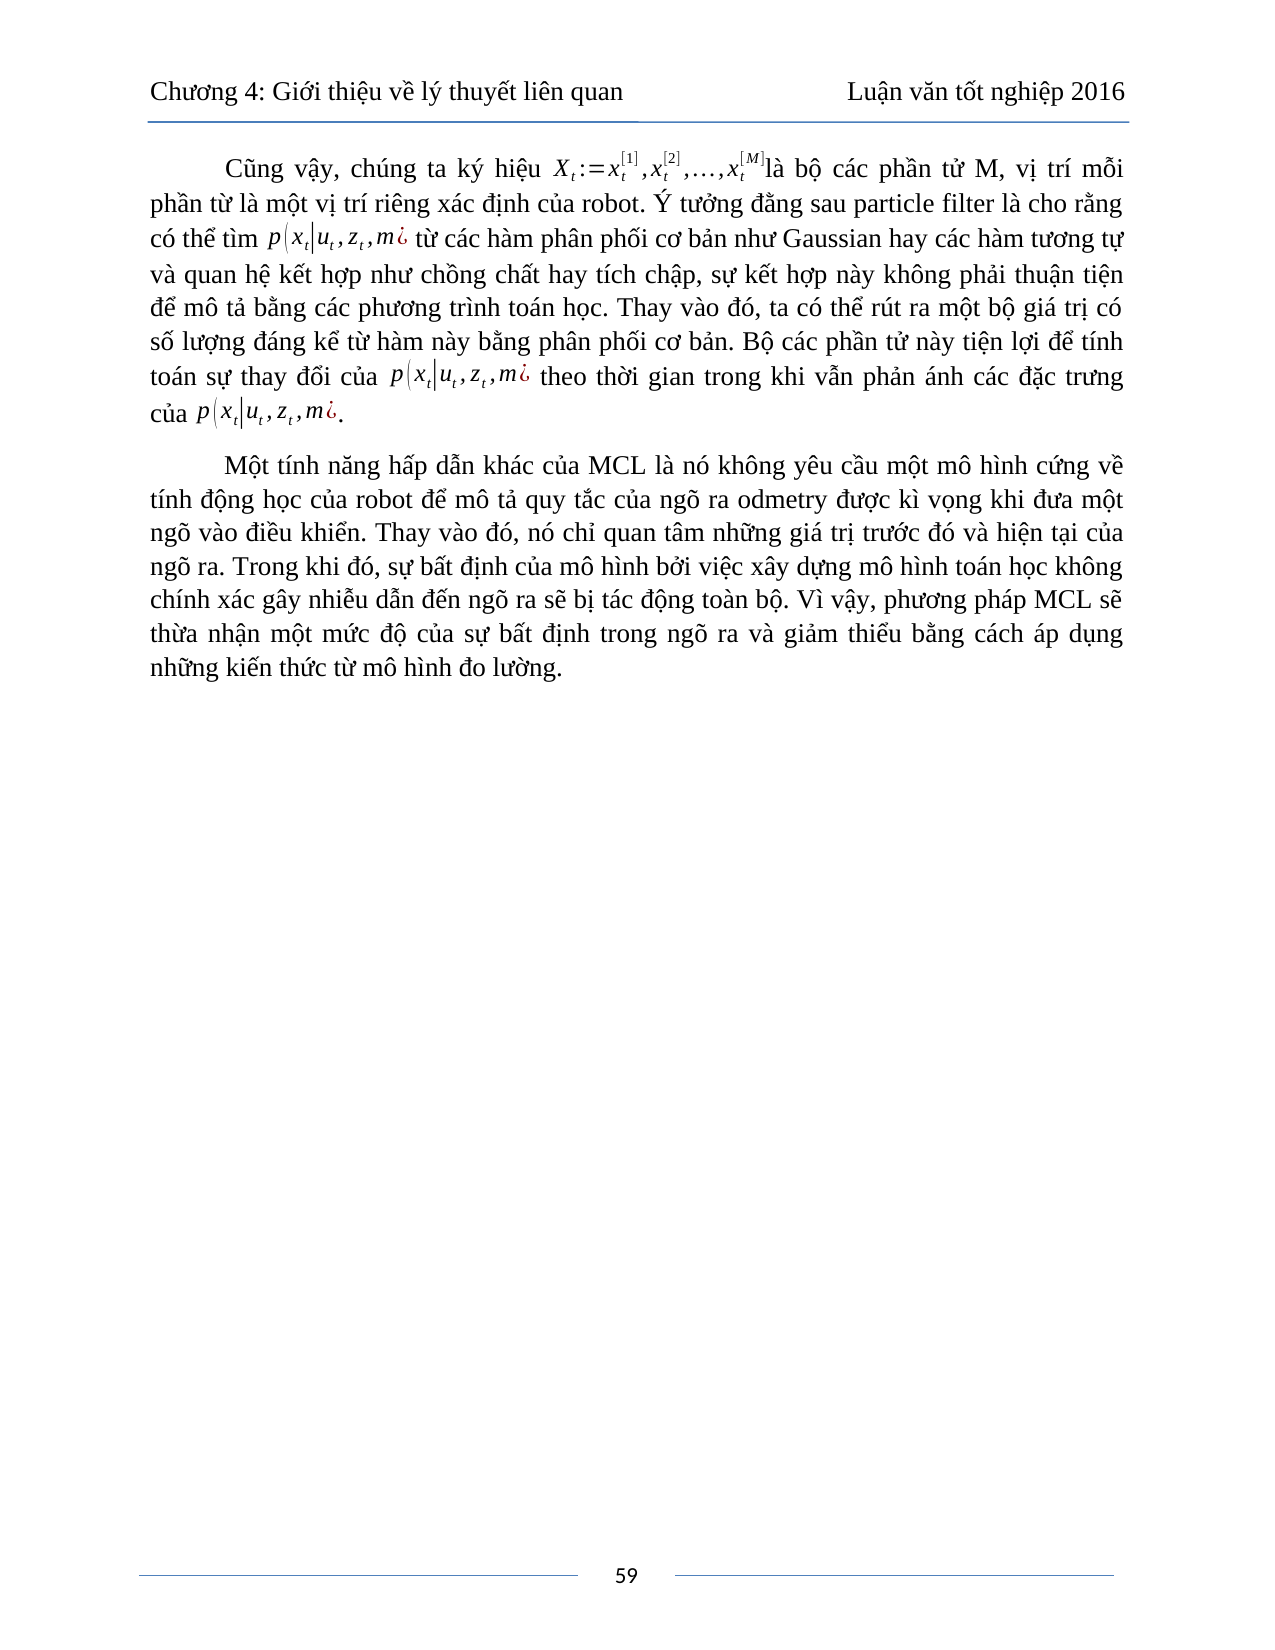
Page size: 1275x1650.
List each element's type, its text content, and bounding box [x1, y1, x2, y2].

text Một tính năng hấp dẫn khác của MCL là nó không yêu cầu một mô hình cứng về tính động học của robot để mô tả quy tắc của ngõ ra odmetry được kì vọng khi đưa một ngõ vào điều khiển. Thay vào đó, nó chỉ quan tâm những giá trị trước đó và hiện tại của ngõ ra. Trong khi đó, sự bất định của mô hình bởi việc xây dựng mô hình toán học không chính xác gây nhiễu dẫn đến ngõ ra sẽ bị tác động toàn bộ. Vì vậy, phương pháp MCL sẽ thừa nhận một mức độ của sự bất định trong ngõ ra và giảm thiểu bằng cách áp dụng những kiến thức từ mô hình đo lường. [150, 449, 1125, 682]
text Cũng vậy, chúng ta ký hiệu là bộ các phần tử M, vị trí mỗi phần từ là một vị trí riêng xác định của robot. Ý tưởng đằng sau particle filter là cho rằng có thể tìm từ các hàm phân phối cơ bản như Gaussian hay các hàm tương tự và quan hệ kết hợp như chồng chất hay tích chập, sự kết hợp này không phải thuận tiện để mô tả bằng các phương trình toán học. Thay vào đó, ta có thể rút ra một bộ giá trị có số lượng đáng kể từ hàm này bằng phân phối cơ bản. Bộ các phần tử này tiện lợi để tính toán sự thay đổi của theo thời gian trong khi vẫn phản ánh các đặc trưng của . [150, 150, 1125, 430]
